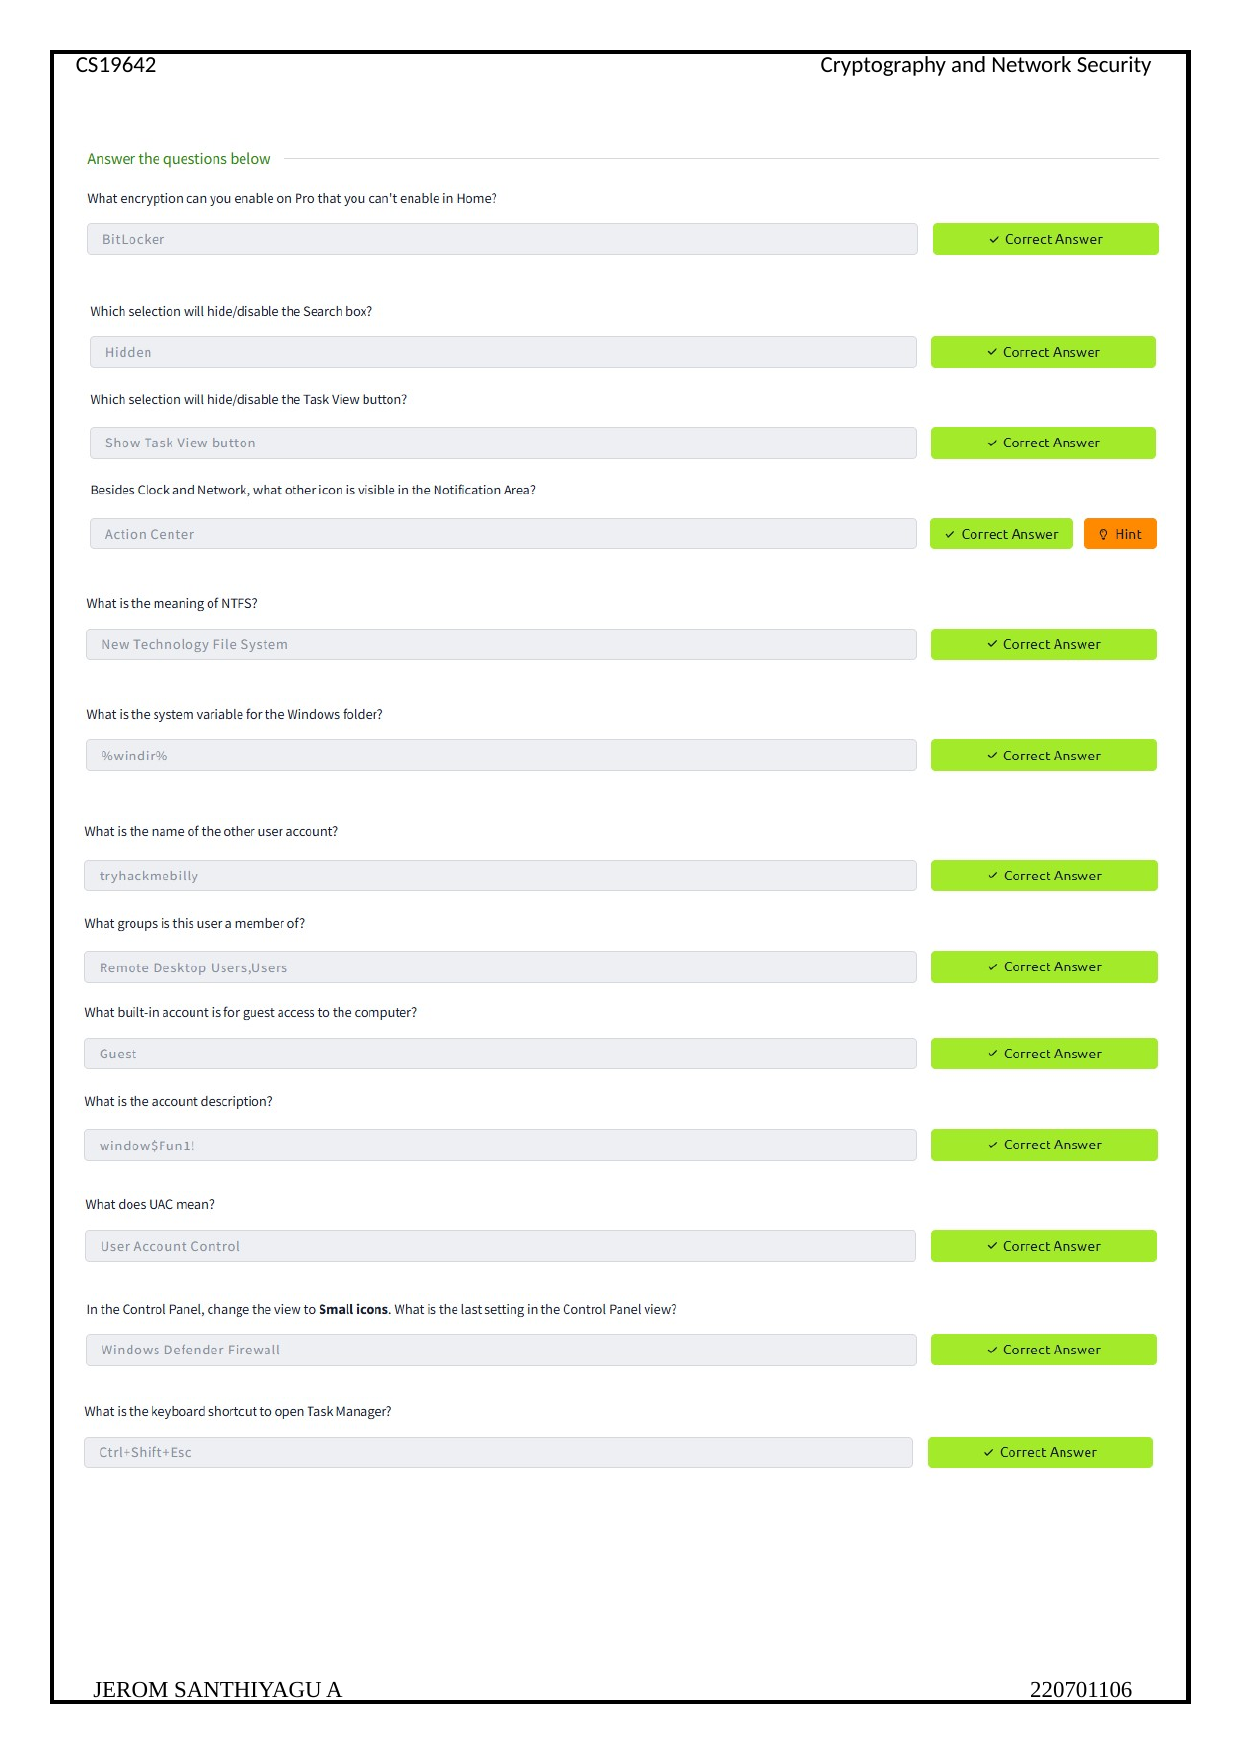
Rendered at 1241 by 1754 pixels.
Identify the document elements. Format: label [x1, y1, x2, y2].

picture [75, 584, 1166, 681]
picture [75, 1293, 1166, 1381]
picture [75, 138, 1166, 280]
picture [75, 698, 1166, 788]
picture [75, 1191, 1166, 1277]
picture [75, 818, 1166, 1175]
picture [75, 1397, 1166, 1486]
picture [75, 296, 1166, 567]
